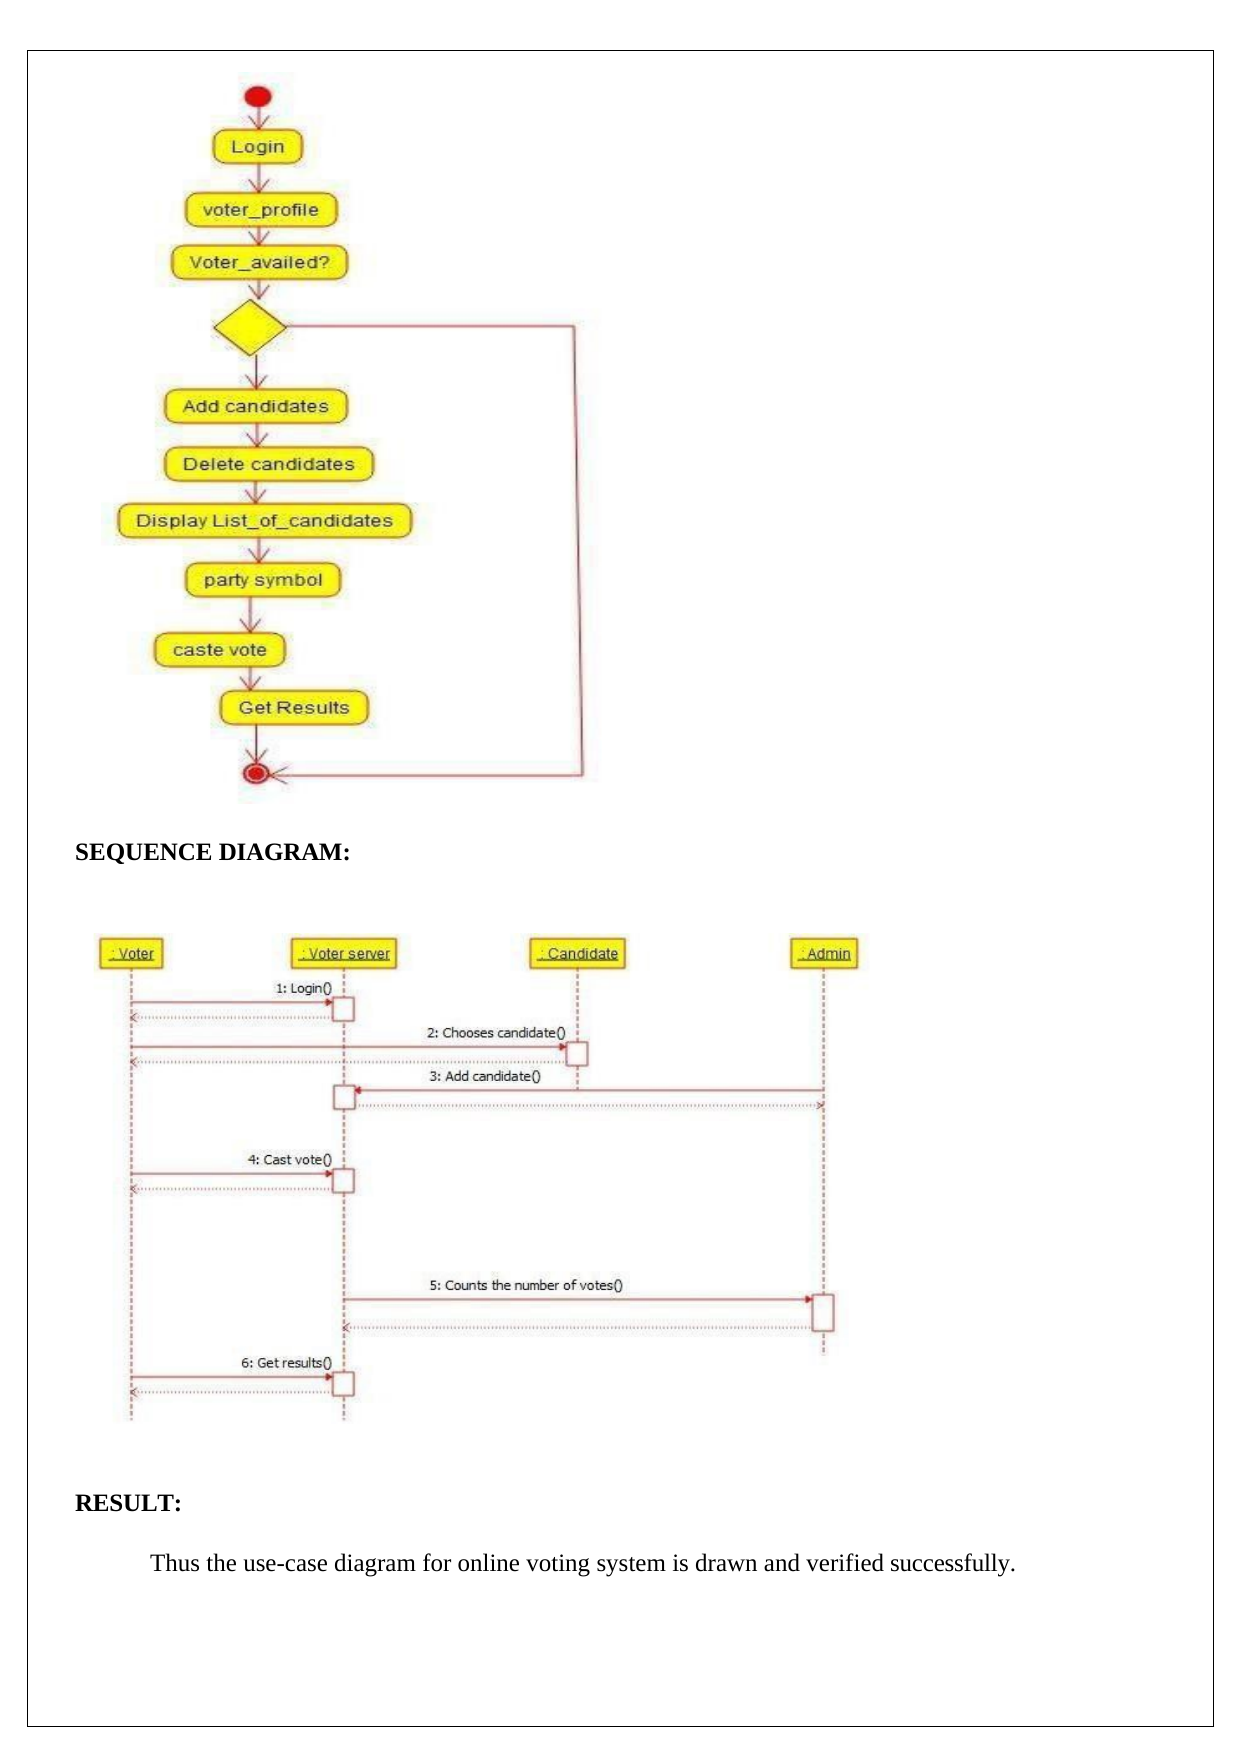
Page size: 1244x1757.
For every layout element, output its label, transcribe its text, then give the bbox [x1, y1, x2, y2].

text RESULT: [75, 1488, 1213, 1517]
text SEQUENCE DIAGRAM: [75, 837, 1213, 866]
picture [93, 933, 870, 1424]
picture [100, 72, 602, 804]
text Thus the use-case diagram for online voting system is drawn and verified successfully. [150, 1548, 1213, 1577]
